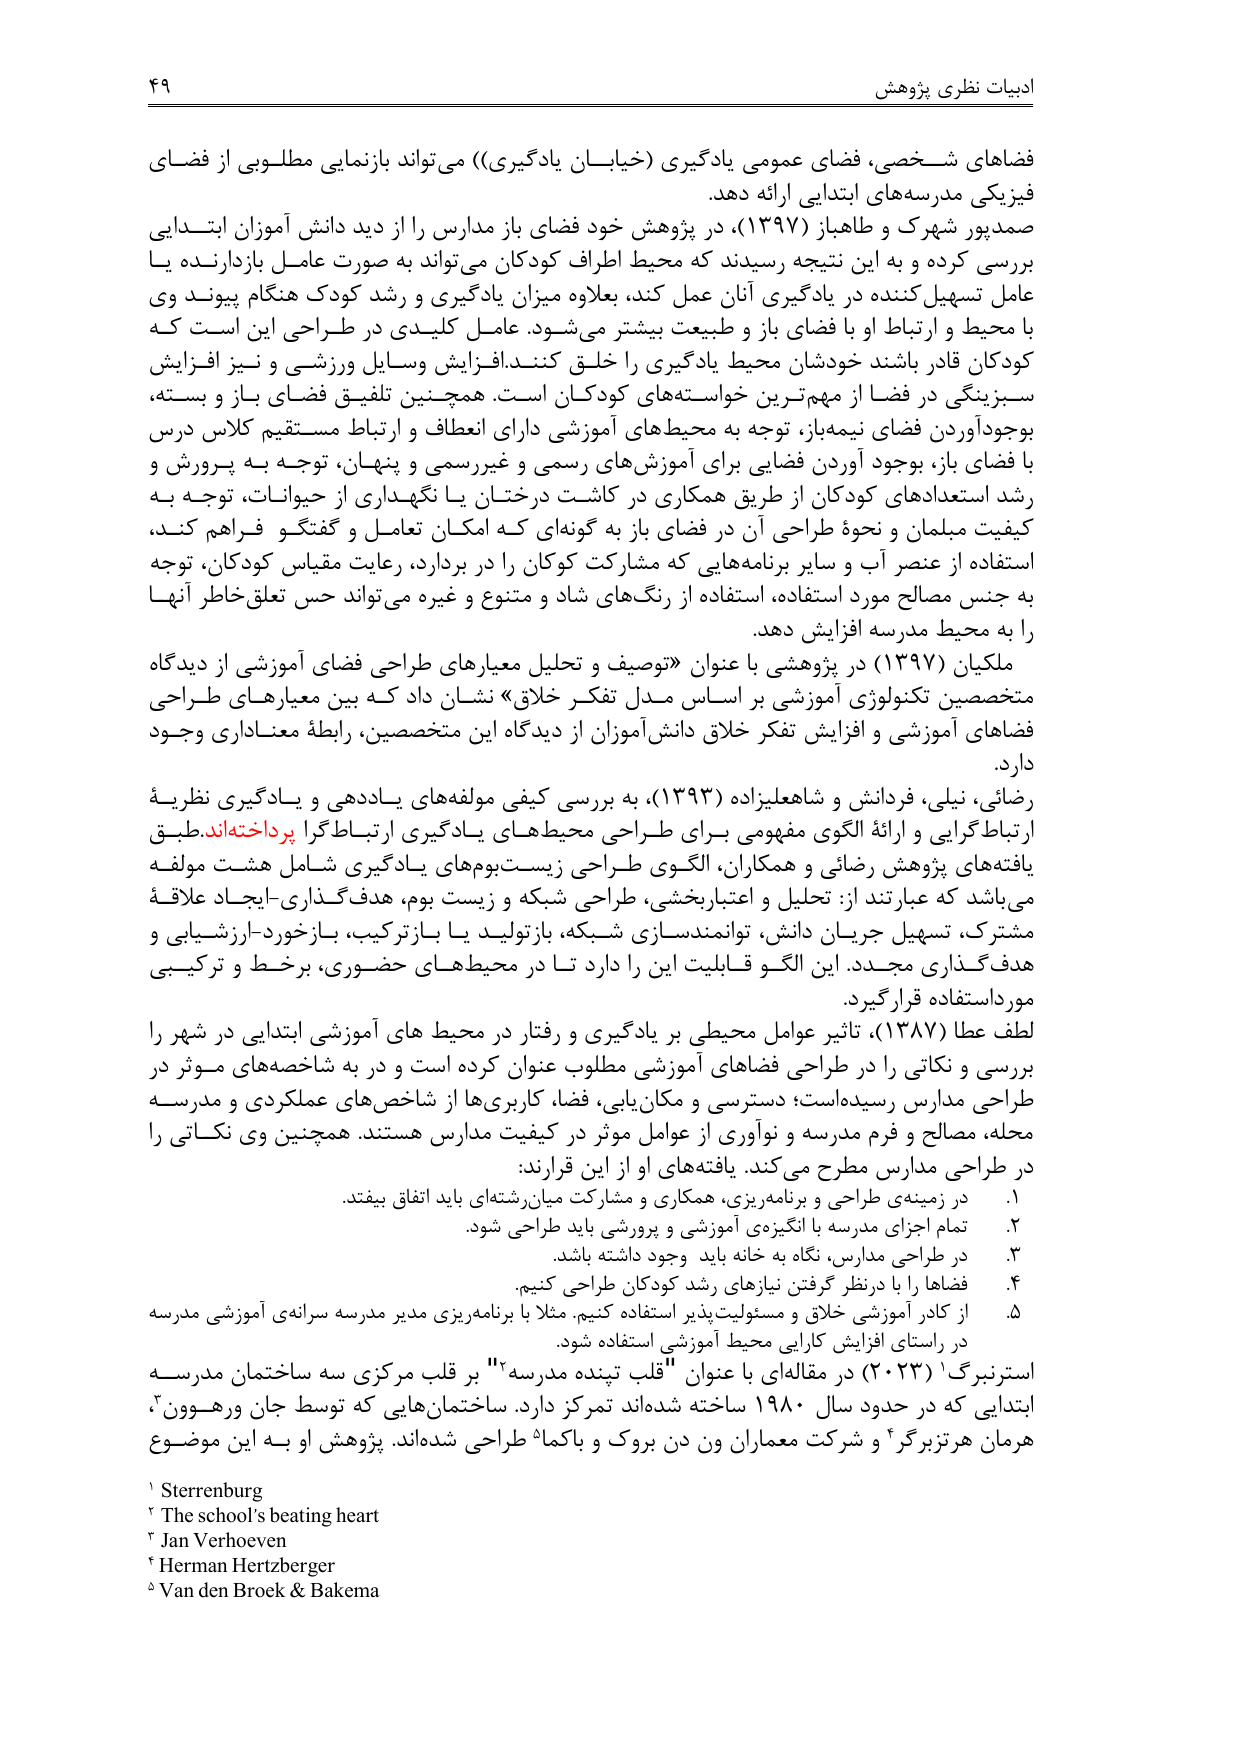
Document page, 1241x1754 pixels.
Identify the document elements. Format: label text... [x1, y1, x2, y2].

list فضاها را با درنظر گرفتن نیازهای رشد کودکان طراحی کنیم. [148, 1274, 1005, 1299]
list در زمینه‌ی طراحی و برنامه‌ریزی، همکاری و مشارکت میان‌رشته‌ای باید اتفاق بیفتد. [148, 1187, 1005, 1212]
text ملکیان (1397) در پژوهشی با عنوان «توصیف و تحلیل معیارهای طراحی فضای آموزشی از دیدگاه متخصصین تکنولوژی آموزشی بر اساس مدل تفکر خلاق» نشان داد که بین معیارهای طراحی فضاهای آموزشی و افزایش تفکر خلاق دانش‌آموزان از دیدگاه این متخصصین، رابطۀ معناداری وجود دارد. [148, 651, 1033, 781]
text رضائی، نیلی، فردانش و شاهعلیزاده (1393)، به بررسی کیفی مولفه‌های یاددهی و یادگیری نظریۀ ارتباط‌گرایی و ارائۀ الگوی مفهومی برای طراحی محیط‌های یادگیری ارتباط‌گرا پرداخته‌اند.طبق یافته‌های پژوهش رضائی و همکاران، الگوی طراحی زیست‌بوم‌های یادگیری شامل هشت مولفه می‌باشد که عبارتند از: تحلیل و اعتباربخشی، طراحی شبکه و زیست بوم، هدف‌گذاری-ایجاد علاقۀ مشترک، تسهیل جریان دانش، توانمندسازی شبکه، بازتولید یا بازترکیب، بازخورد-ارزشیابی و هدف‌گذاری مجدد. این الگو قابلیت این را دارد تا در محیط‌های حضوری، برخط و ترکیبی مورداستفاده قرارگیرد. [148, 785, 1033, 1015]
text صمدپور شهرک و طاهباز (1397)، در پژوهش خود فضای باز مدارس را از دید دانش آموزان ابتدایی بررسی کرده و به این نتیجه رسیدند که محیط اطراف کودکان می‌تواند به صورت عامل بازدارنده یا عامل تسهیل‌کننده در یادگیری آنان عمل کند، بعلاوه میزان یادگیری و رشد کودک هنگام پیوند وی با محیط و ارتباط او با فضای باز و طبیعت بیشتر می‌شود. عامل کلیدی در طراحی این است که کودکان قادر باشند خودشان محیط یادگیری را خلق کنند.افزایش وسایل ورزشی و نیز افزایش سبزینگی در فضا از مهم‌ترین خواسته‌های کودکان است. همچنین تلفیق فضای باز و بسته، بوجودآوردن فضای نیمه‌باز، توجه به محیط‌های آموزشی دارای انعطاف و ارتباط مستقیم کلاس درس با فضای باز، بوجود آوردن فضایی برای آموزش‌های رسمی و غیررسمی و پنهان، توجه به پرورش و رشد استعدادهای کودکان از طریق همکاری در کاشت درختان یا نگهداری از حیوانات، توجه به کیفیت مبلمان و نحوۀ طراحی آن در فضای باز به گونه‌ای که امکان تعامل و گفتگو فراهم کند، استفاده از عنصر آب و سایر برنامه‌هایی که مشارکت کوکان را در بردارد، رعایت مقیاس کودکان، توجه به جنس مصالح مورد استفاده، استفاده از رنگ‌های شاد و متنوع و غیره می‌تواند حس تعلق‌خاطر آنها را به محیط مدرسه افزایش دهد. [148, 215, 1033, 646]
text لطف عطا (1387)، تاثیر عوامل محیطی بر یادگیری و رفتار در محیط های آموزشی ابتدایی در شهر را بررسی و نکاتی را در طراحی فضاهای آموزشی مطلوب عنوان کرده است و در به شاخصه‌های موثر در طراحی مدارس رسیده‌است؛ دسترسی و مکان‌یابی، فضا، کاربری‌ها از شاخص‌های عملکردی و مدرسه محله، مصالح و فرم مدرسه و نوآوری از عوامل موثر در کیفیت مدارس هستند. همچنین وی نکاتی را در طراحی مدارس مطرح می‌کند. یافته‌های او از این قرارند: [148, 1020, 1033, 1183]
list تمام اجزای مدرسه با انگیزه‌ی آموزشی و پرورشی باید طراحی شود. [148, 1216, 1005, 1241]
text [148, 1360, 1033, 1456]
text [148, 148, 1033, 210]
list از کادر آموزشی خلاق و مسئولیت‌پذیر استفاده کنیم. مثلا با برنامه‌ریزی مدیر مدرسه سرانه‌ی آموزشی مدرسه در راستای افزایش کارایی محیط آموزشی استفاده شود. [148, 1302, 1005, 1356]
list در طراحی مدارس، نگاه به خانه باید وجود داشته باشد. [148, 1245, 1005, 1270]
